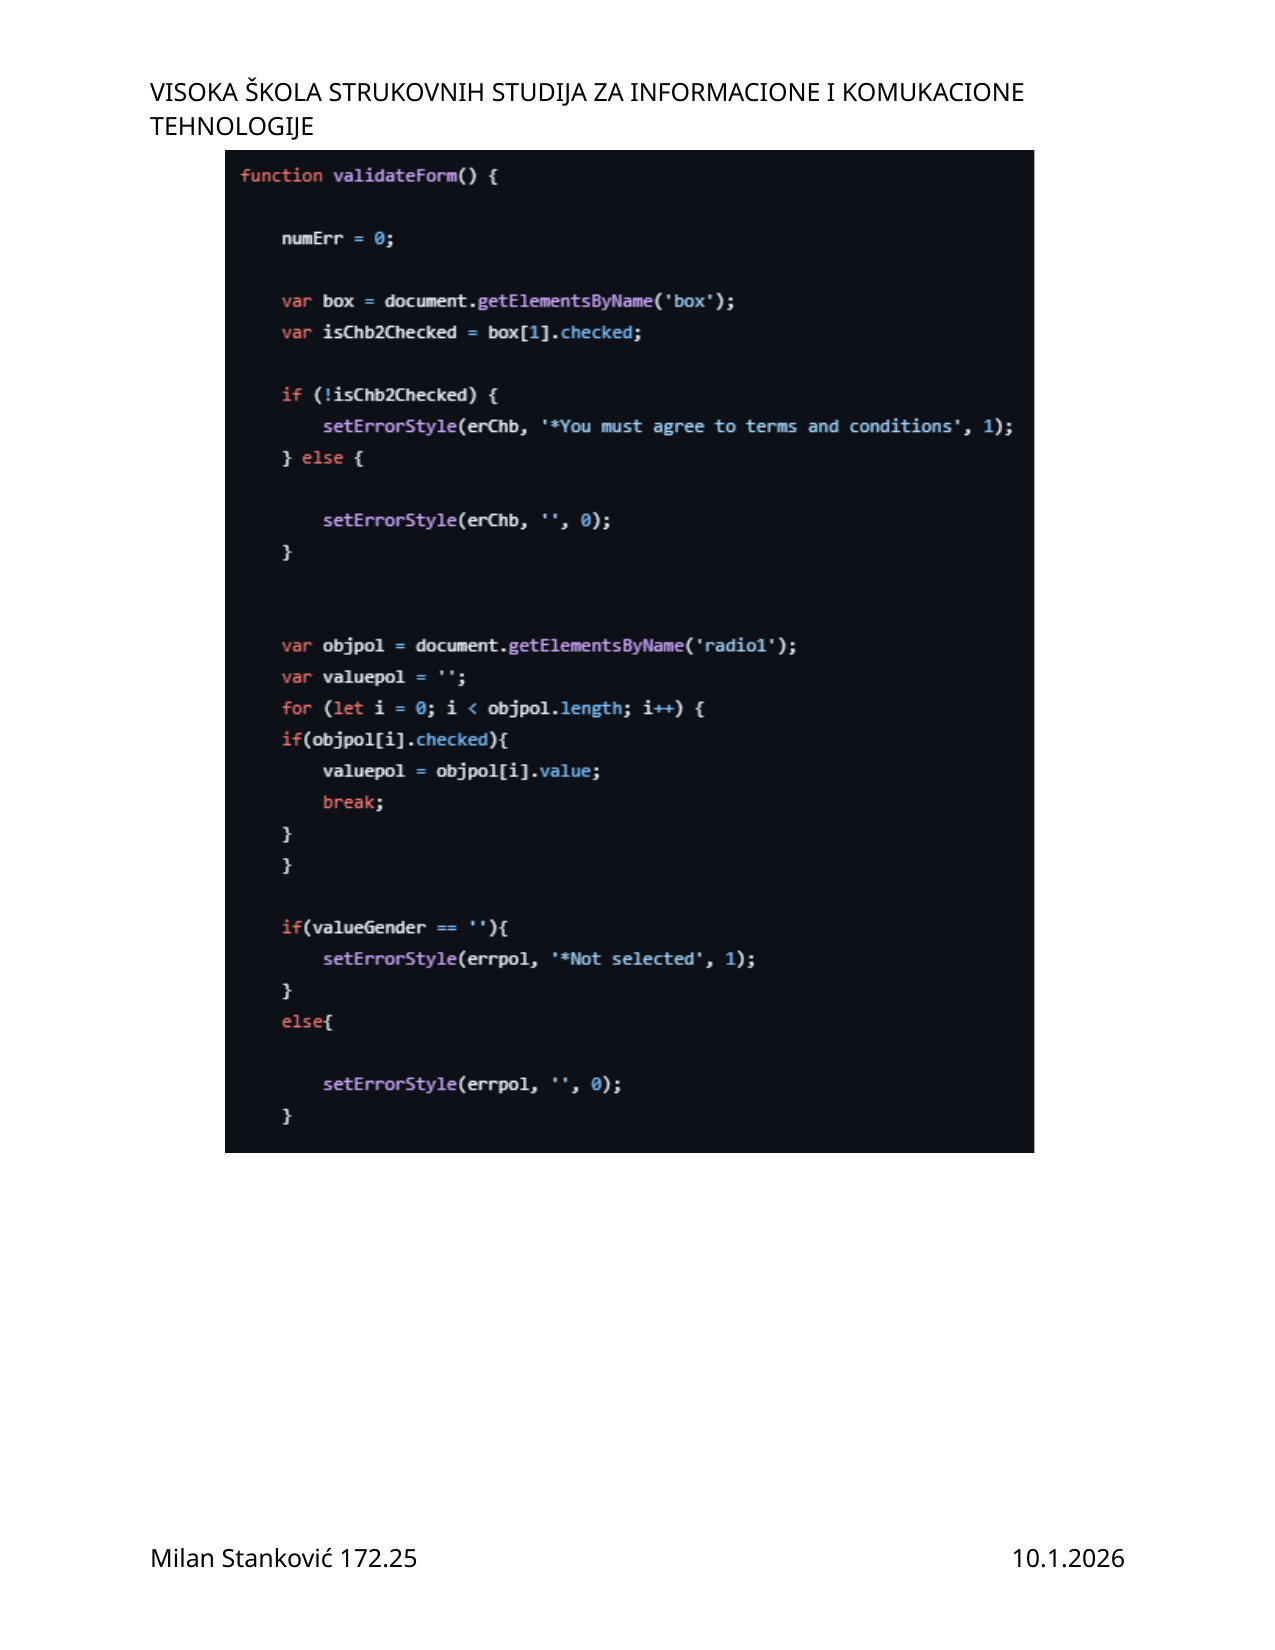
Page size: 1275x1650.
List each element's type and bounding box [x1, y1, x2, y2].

picture [225, 150, 1035, 1153]
